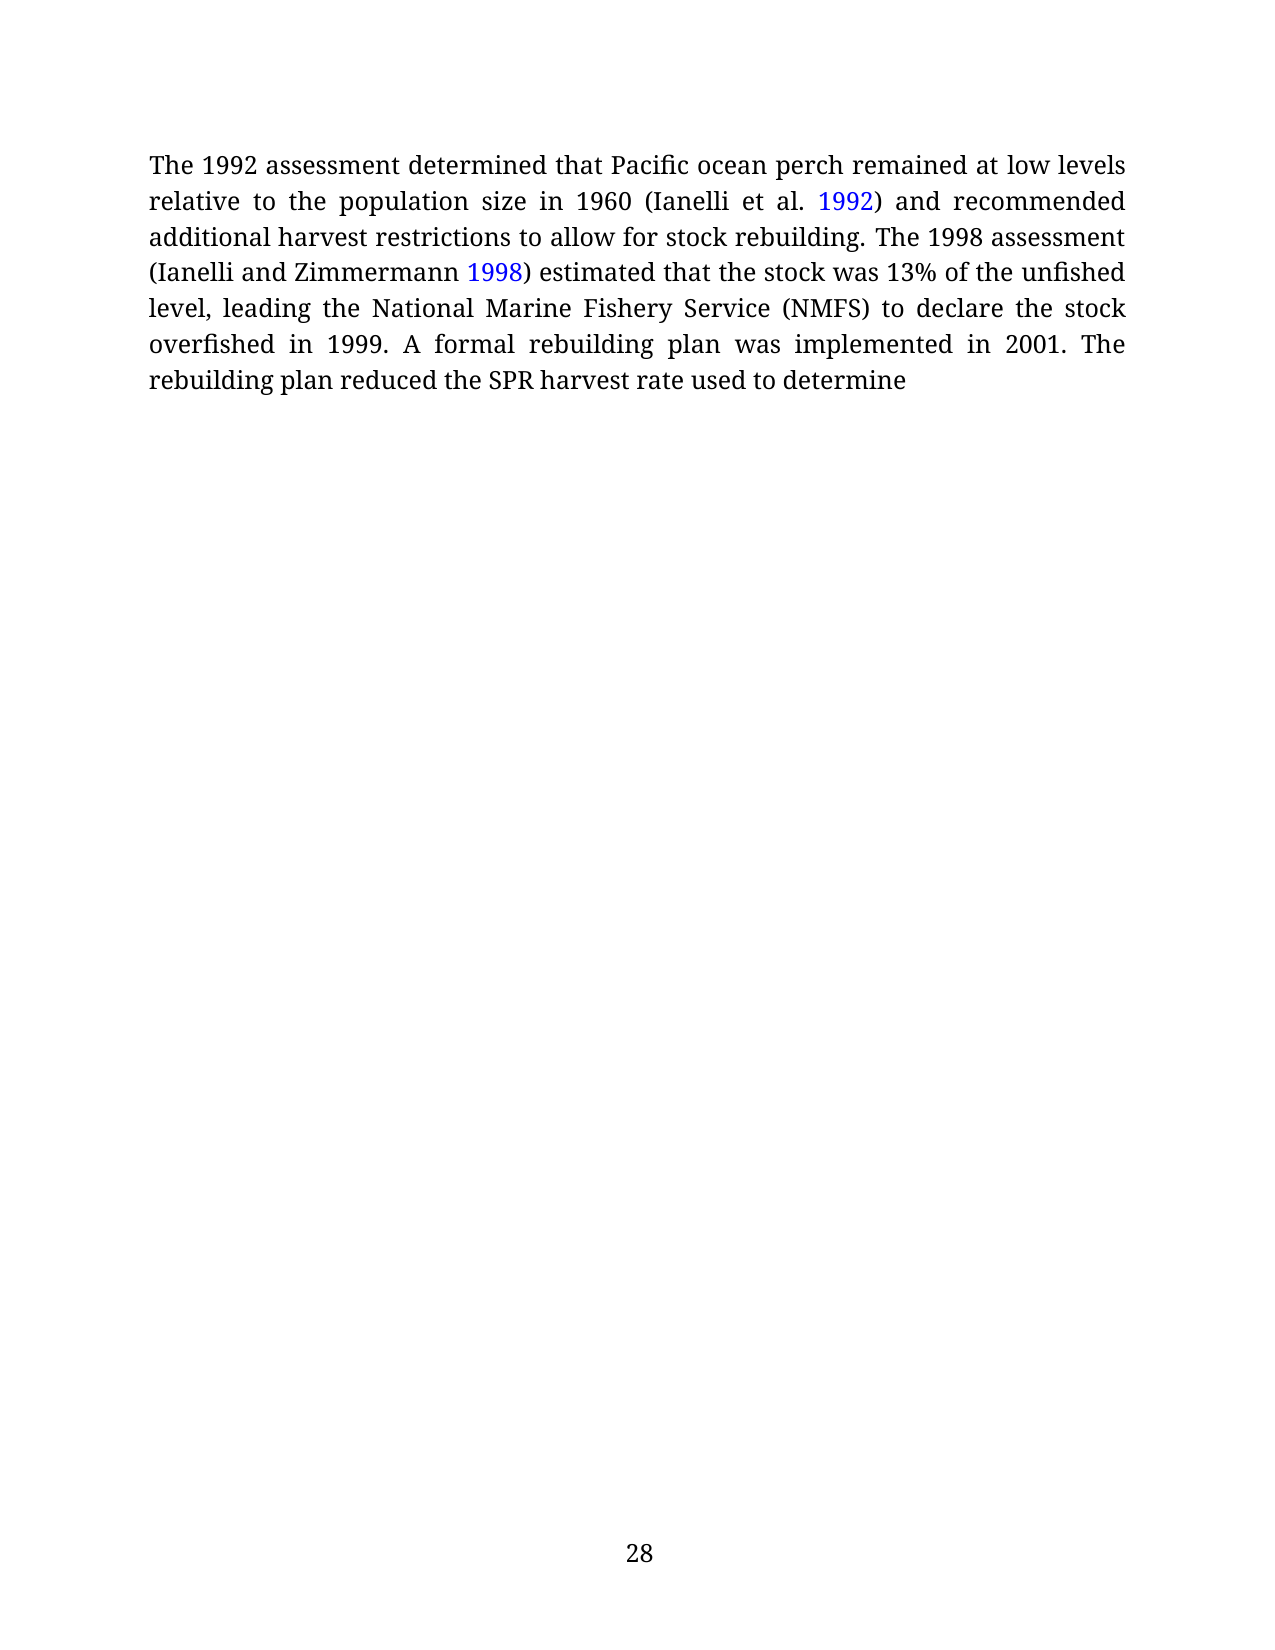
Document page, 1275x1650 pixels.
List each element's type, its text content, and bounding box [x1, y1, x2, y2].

text The 1992 assessment determined that Pacific ocean perch remained at low levels relative to the population size in 1960 (Ianelli et al. 1992) and recommended additional harvest restrictions to allow for stock rebuilding. The 1998 assessment (Ianelli and Zimmermann 1998) estimated that the stock was 13% of the unfished level, leading the National Marine Fishery Service (NMFS) to declare the stock overfished in 1999. A formal rebuilding plan was implemented in 2001. The rebuilding plan reduced the SPR harvest rate used to determine [149, 148, 1126, 396]
